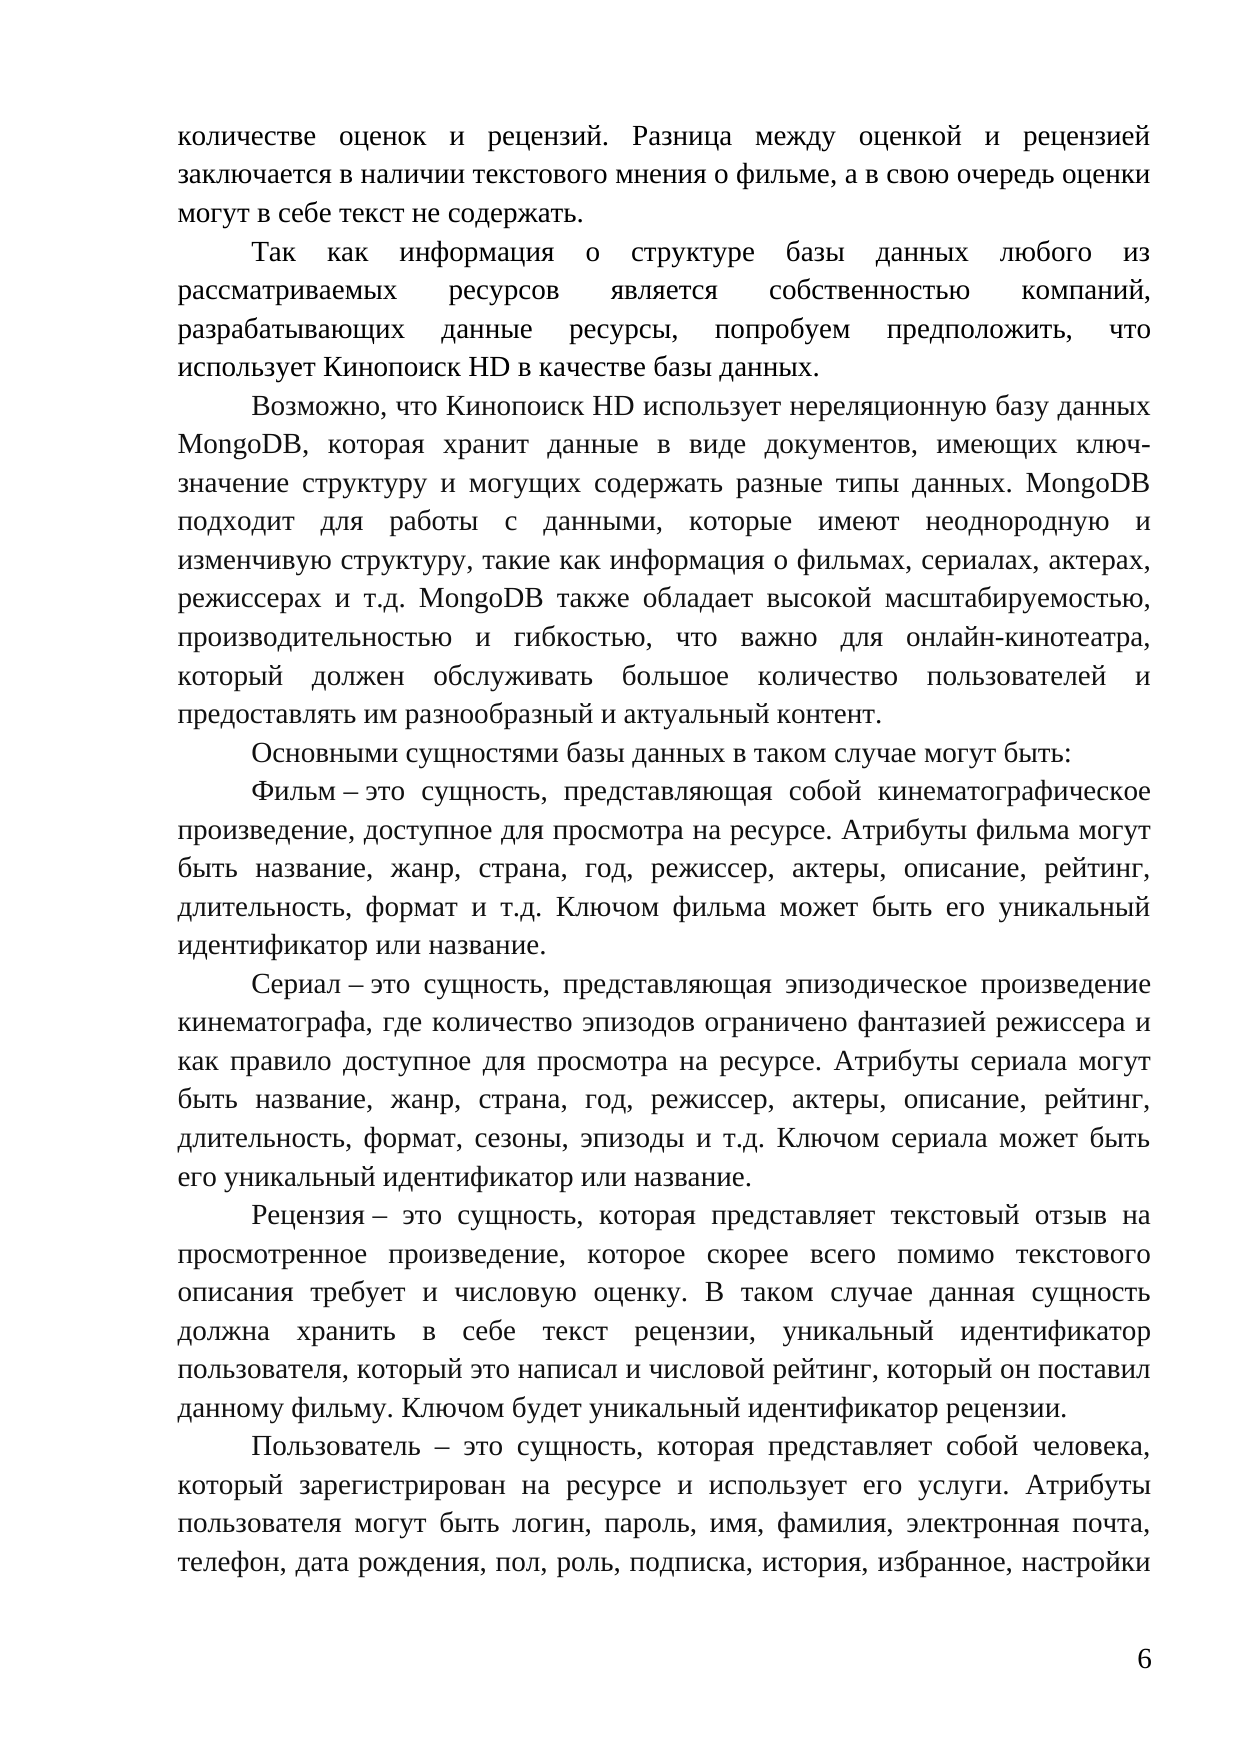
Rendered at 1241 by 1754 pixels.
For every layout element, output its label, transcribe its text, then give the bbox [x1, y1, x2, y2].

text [177, 118, 1152, 229]
text Фильм – это сущность, представляющая собой кинематографическое произведение, доступное для просмотра на ресурсе. Атрибуты фильма могут быть название, жанр, страна, год, режиссер, актеры, описание, рейтинг, длительность, формат и т.д. Ключом фильма может быть его уникальный идентификатор или название. [177, 773, 1152, 961]
text Рецензия – это сущность, которая представляет текстовый отзыв на просмотренное произведение, которое скорее всего помимо текстового описания требует и числовую оценку. В таком случае данная сущность должна хранить в себе текст рецензии, уникальный идентификатор пользователя, который это написал и числовой рейтинг, который он поставил данному фильму. Ключом будет уникальный идентификатор рецензии. [177, 1197, 1152, 1423]
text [177, 1428, 1152, 1578]
text Так как информация о структуре базы данных любого из рассматриваемых ресурсов является собственностью компаний, разрабатывающих данные ресурсы, попробуем предположить, что использует Кинопоиск HD в качестве базы данных. [177, 234, 1152, 383]
text Возможно, что Кинопоиск HD использует нереляционную базу данных MongoDB, которая хранит данные в виде документов, имеющих ключ-значение структуру и могущих содержать разные типы данных. MongoDB подходит для работы с данными, которые имеют неоднородную и изменчивую структуру, такие как информация о фильмах, сериалах, актерах, режиссерах и т.д. MongoDB также обладает высокой масштабируемостью, производительностью и гибкостью, что важно для онлайн-кинотеатра, который должен обслуживать большое количество пользователей и предоставлять им разнообразный и актуальный контент. [177, 388, 1152, 730]
text Основными сущностями базы данных в таком случае могут быть: [177, 735, 1152, 768]
text Сериал – это сущность, представляющая эпизодическое произведение кинематографа, где количество эпизодов ограничено фантазией режиссера и как правило доступное для просмотра на ресурсе. Атрибуты сериала могут быть название, жанр, страна, год, режиссер, актеры, описание, рейтинг, длительность, формат, сезоны, эпизоды и т.д. Ключом сериала может быть его уникальный идентификатор или название. [177, 966, 1152, 1192]
